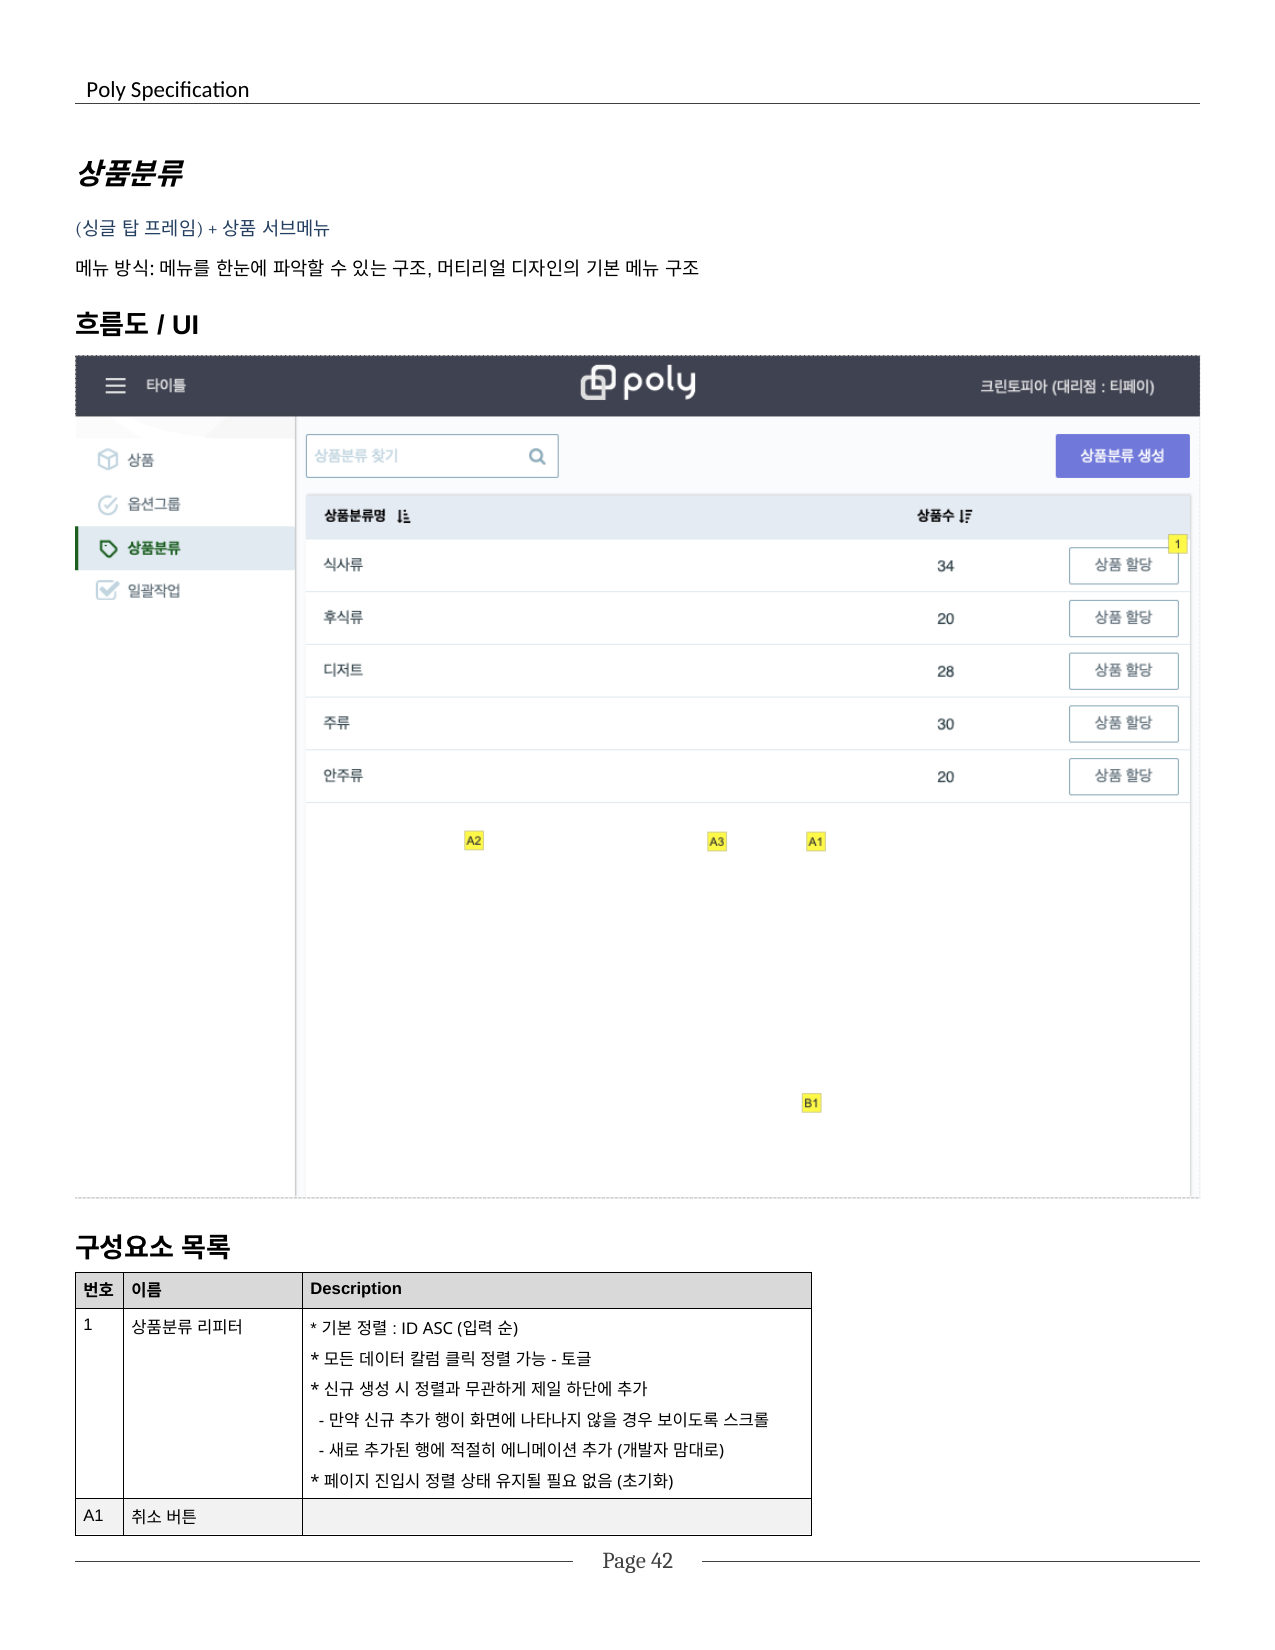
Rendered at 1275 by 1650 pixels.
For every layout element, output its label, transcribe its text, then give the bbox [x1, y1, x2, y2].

text 메뉴 방식: 메뉴를 한눈에 파악할 수 있는 구조, 머티리얼 디자인의 기본 메뉴 구조 [75, 253, 1200, 281]
table_header 번호 [76, 1273, 123, 1308]
table_header Description [303, 1273, 811, 1308]
table_cell [303, 1499, 811, 1534]
subtitle 구성요소 목록 [75, 1228, 1200, 1265]
subtitle 흐름도 / UI [75, 306, 1200, 343]
table_cell A1 [76, 1499, 123, 1534]
table_header 이름 [124, 1273, 302, 1308]
table_cell 상품분류 리피터 [124, 1309, 302, 1498]
table_cell 취소 버튼 [124, 1499, 302, 1534]
table_cell 1 [76, 1309, 123, 1498]
table_cell * 기본 정렬 : ID ASC (입력 순) * 모든 데이터 칼럼 클릭 정렬 가능 - 토글 * 신규 생성 시 정렬과 무관하게 제일 하단에 추가 - 만약 신규 추가 행이 화면에 나타나지 않을 경우 보이도록 스크롤 - 새로 추가된 행에 적절히 에니메이션 추가 (개발자 맘대로) * 페이지 진입시 정렬 상태 유지될 필요 없음 (초기화) [303, 1309, 811, 1498]
subtitle 상품분류 [75, 151, 1200, 193]
picture [75, 355, 1200, 1204]
subtitle (싱글 탑 프레임) + 상품 서브메뉴 [75, 214, 1200, 241]
